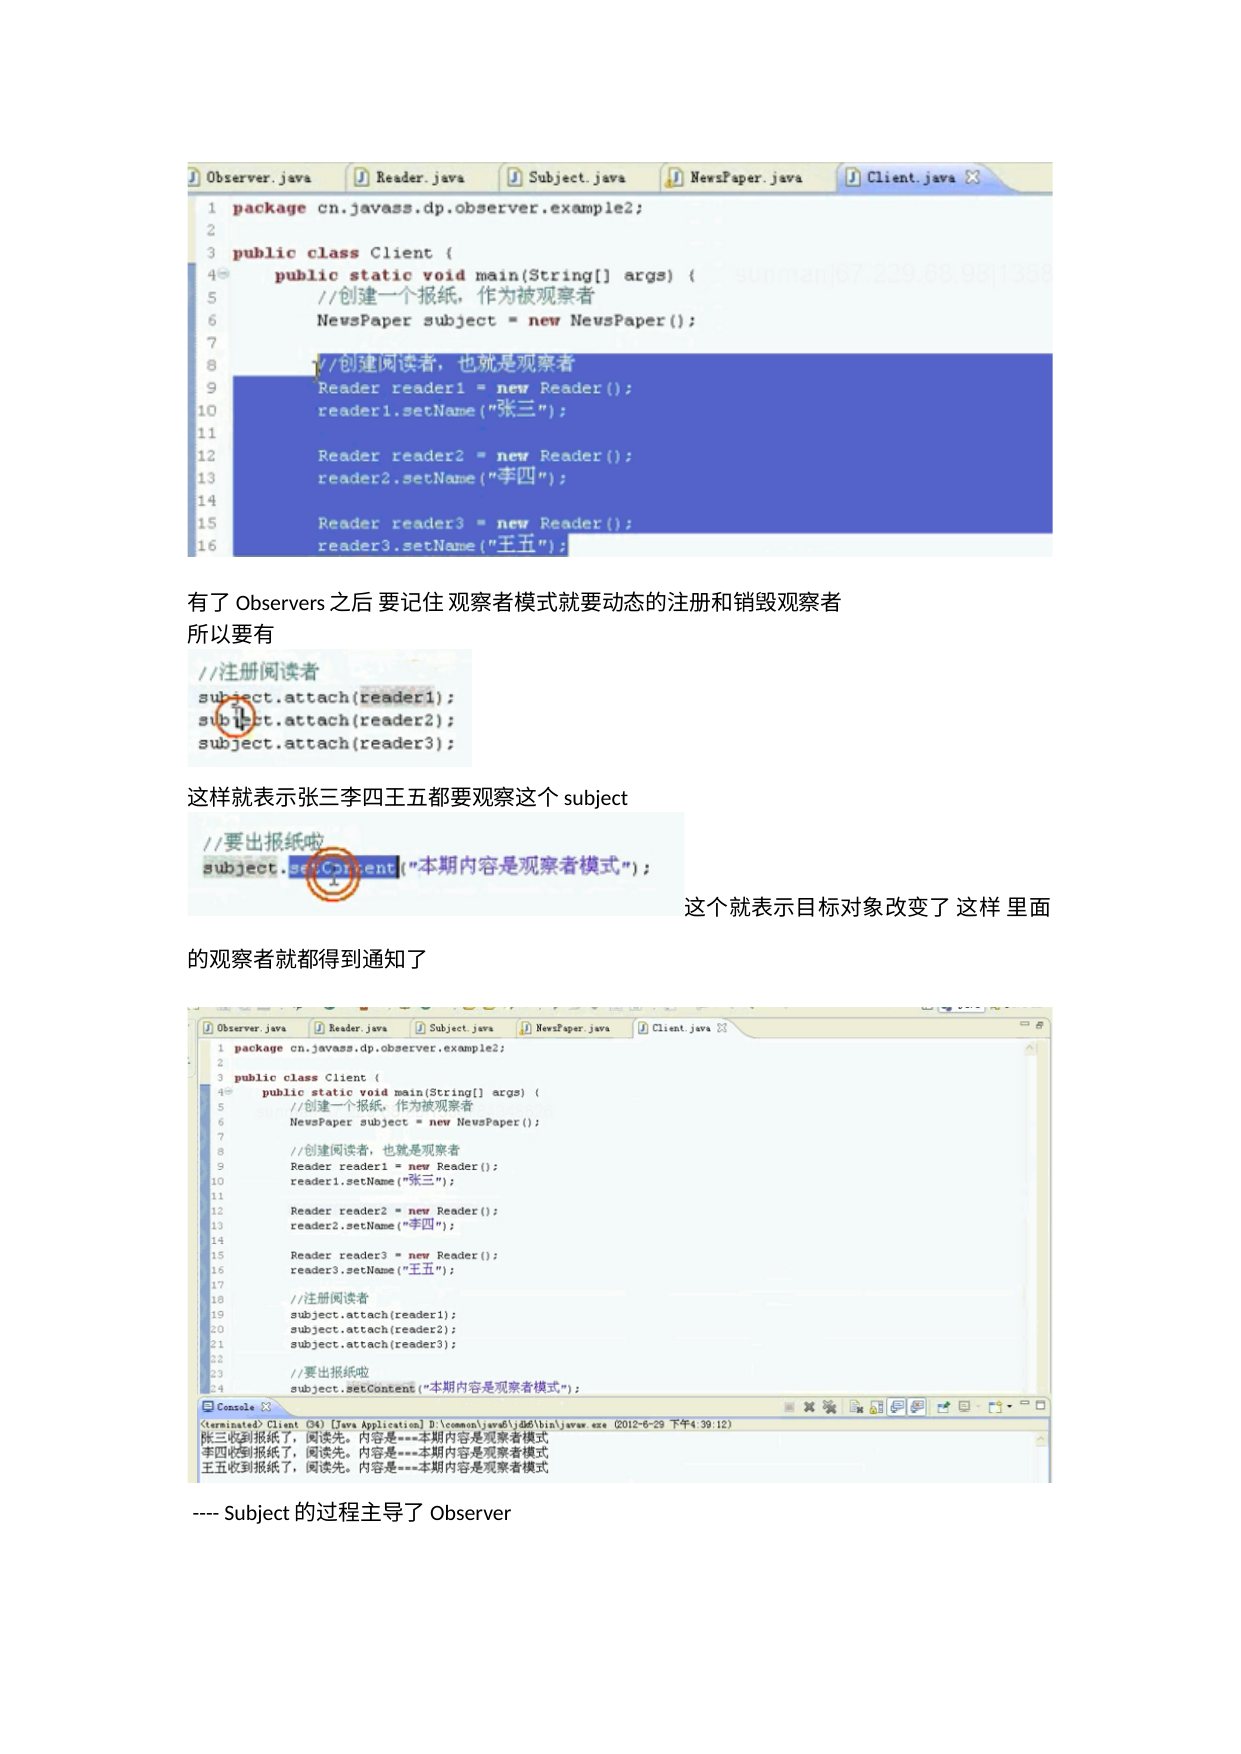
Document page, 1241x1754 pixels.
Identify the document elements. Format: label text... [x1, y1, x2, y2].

picture [187, 162, 1053, 557]
picture [187, 812, 685, 916]
picture [187, 1007, 1053, 1483]
text 所以要有 [187, 617, 1053, 649]
text ---- Subject的过程主导了Observer [187, 1494, 1053, 1527]
text 有了Observers之后 要记住 观察者模式就要动态的注册和销毁观察者 [187, 584, 1053, 617]
picture [187, 649, 472, 767]
text 这样就表示张三李四王五都要观察这个subject [187, 779, 1053, 812]
